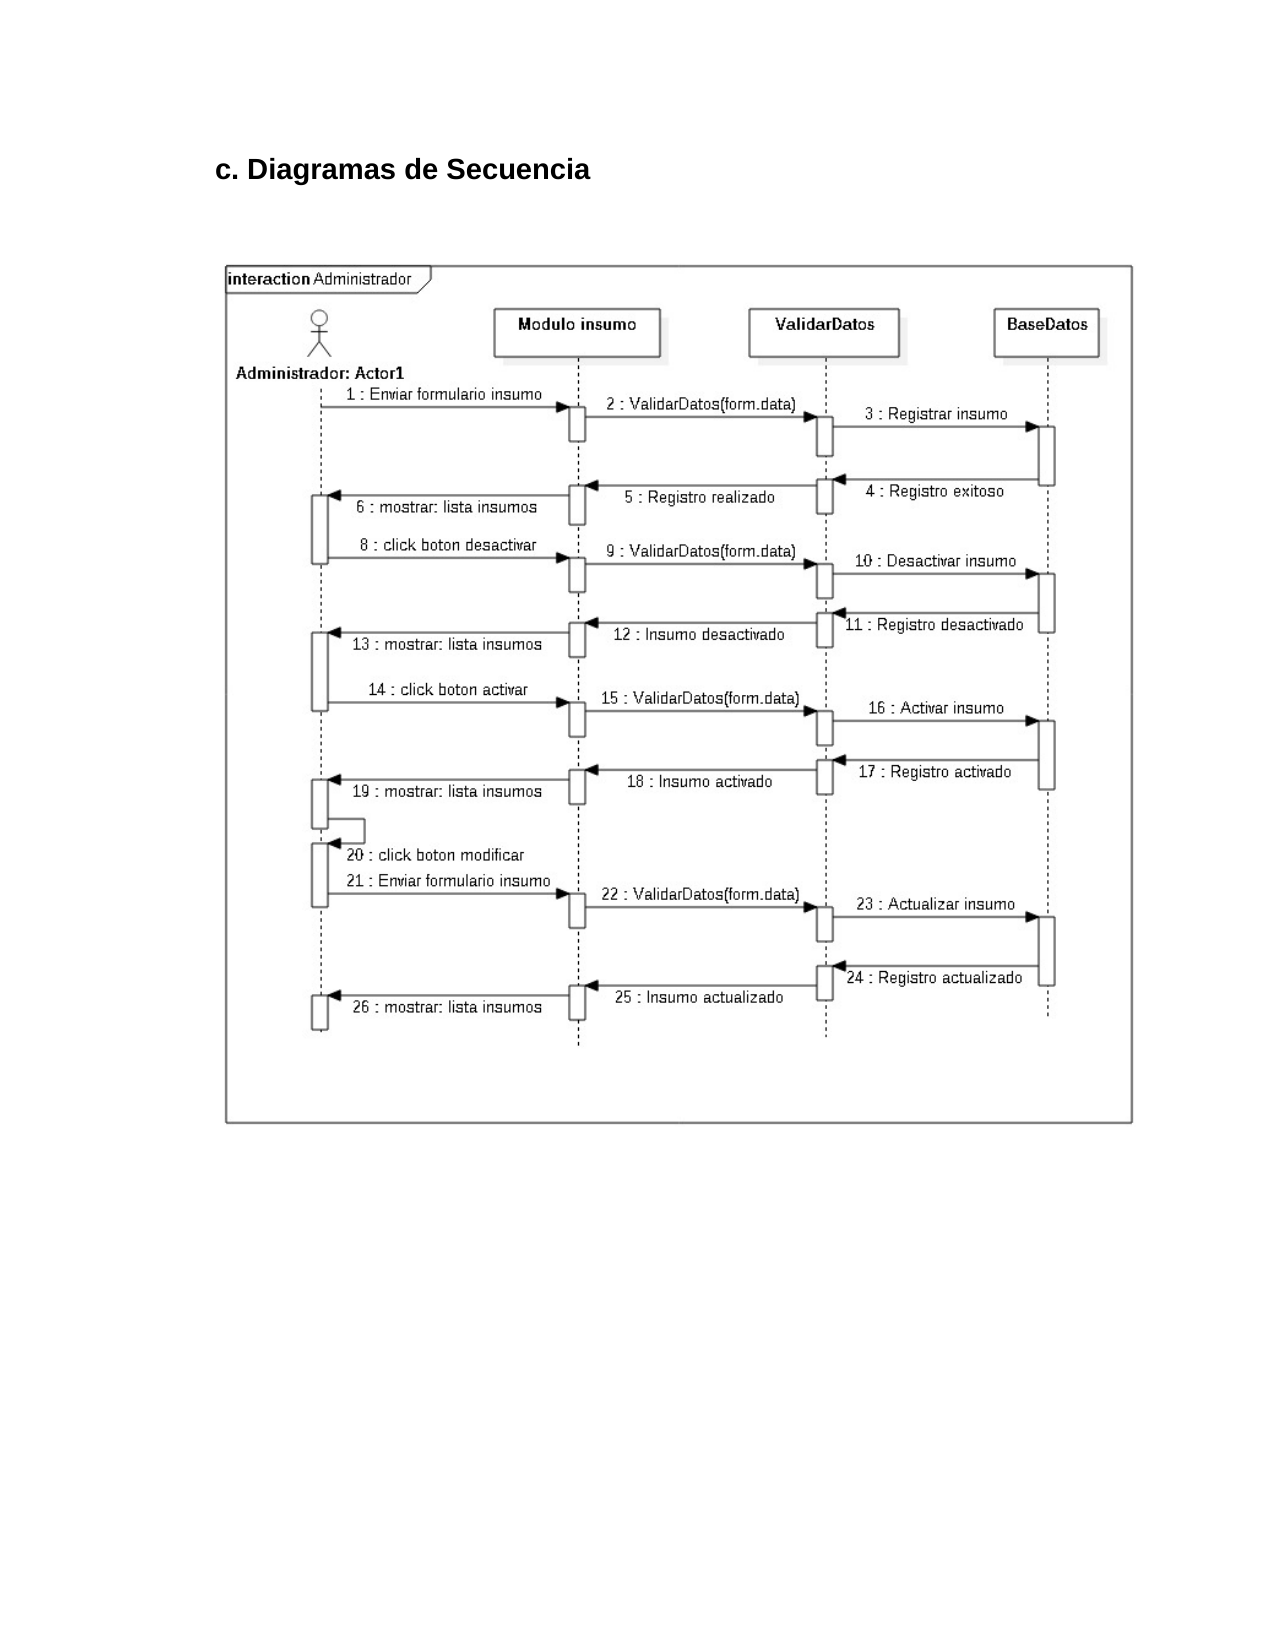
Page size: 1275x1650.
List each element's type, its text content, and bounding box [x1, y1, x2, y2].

picture [214, 254, 1181, 1172]
subtitle c. Diagramas de Secuencia [215, 152, 1098, 185]
